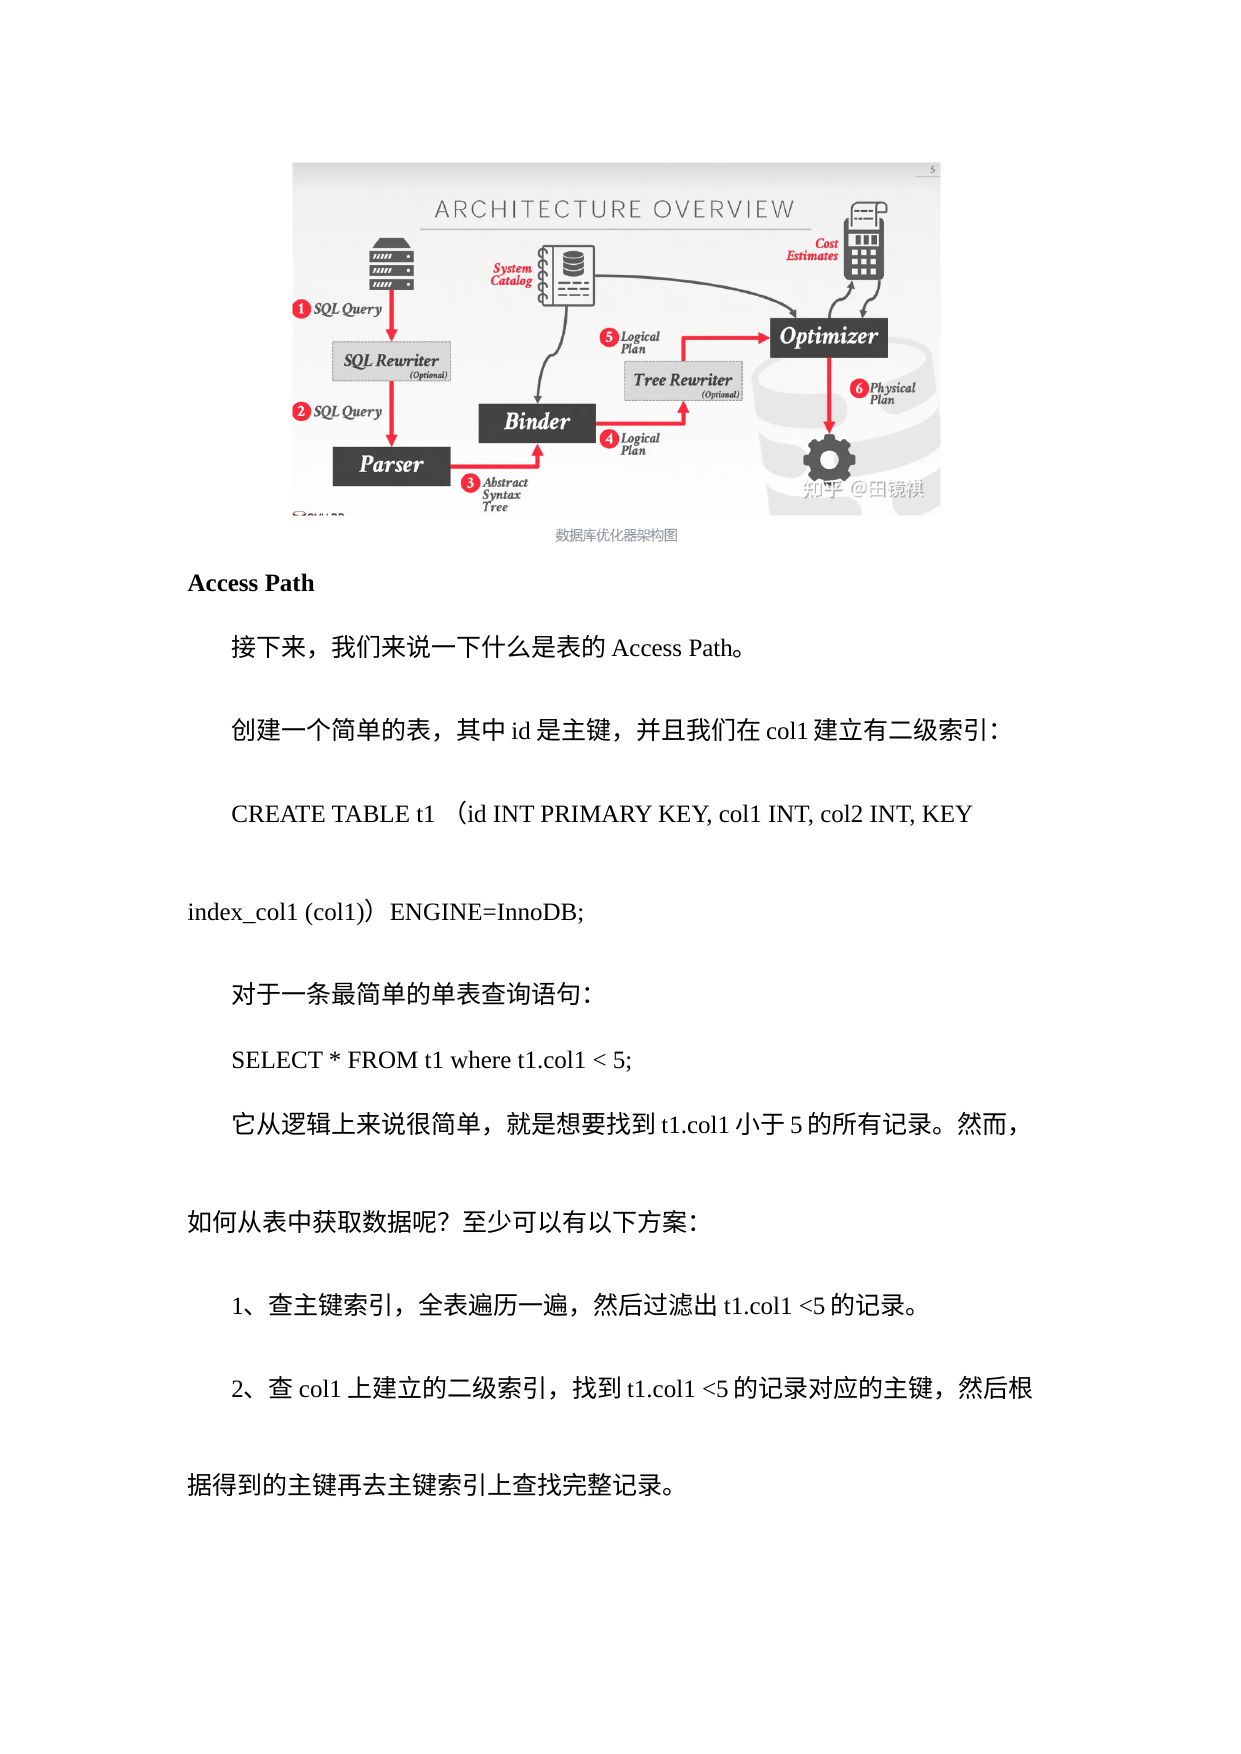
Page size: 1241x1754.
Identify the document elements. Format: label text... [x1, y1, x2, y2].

text 2、查col1上建立的二级索引，找到t1.col1 <5的记录对应的主键，然后根据得到的主键再去主键索引上查找完整记录。 [187, 1354, 1053, 1516]
picture [291, 162, 949, 549]
text 它从逻辑上来说很简单，就是想要找到t1.col1小于5的所有记录。然而，如何从表中获取数据呢？至少可以有以下方案： [187, 1090, 1053, 1253]
text SELECT * FROM t1 where t1.col1 < 5; [187, 1043, 1053, 1076]
text 创建一个简单的表，其中id是主键，并且我们在col1建立有二级索引： [187, 696, 1053, 761]
text 对于一条最简单的单表查询语句： [187, 960, 1053, 1025]
text CREATE TABLE t1 （id INT PRIMARY KEY, col1 INT, col2 INT, KEY index_col1 (col1)）ENGINE=InnoDB; [187, 779, 1053, 942]
text 接下来，我们来说一下什么是表的Access Path。 [187, 613, 1053, 678]
subtitle Access Path [187, 566, 1053, 599]
text 1、查主键索引，全表遍历一遍，然后过滤出t1.col1 <5的记录。 [187, 1271, 1053, 1336]
